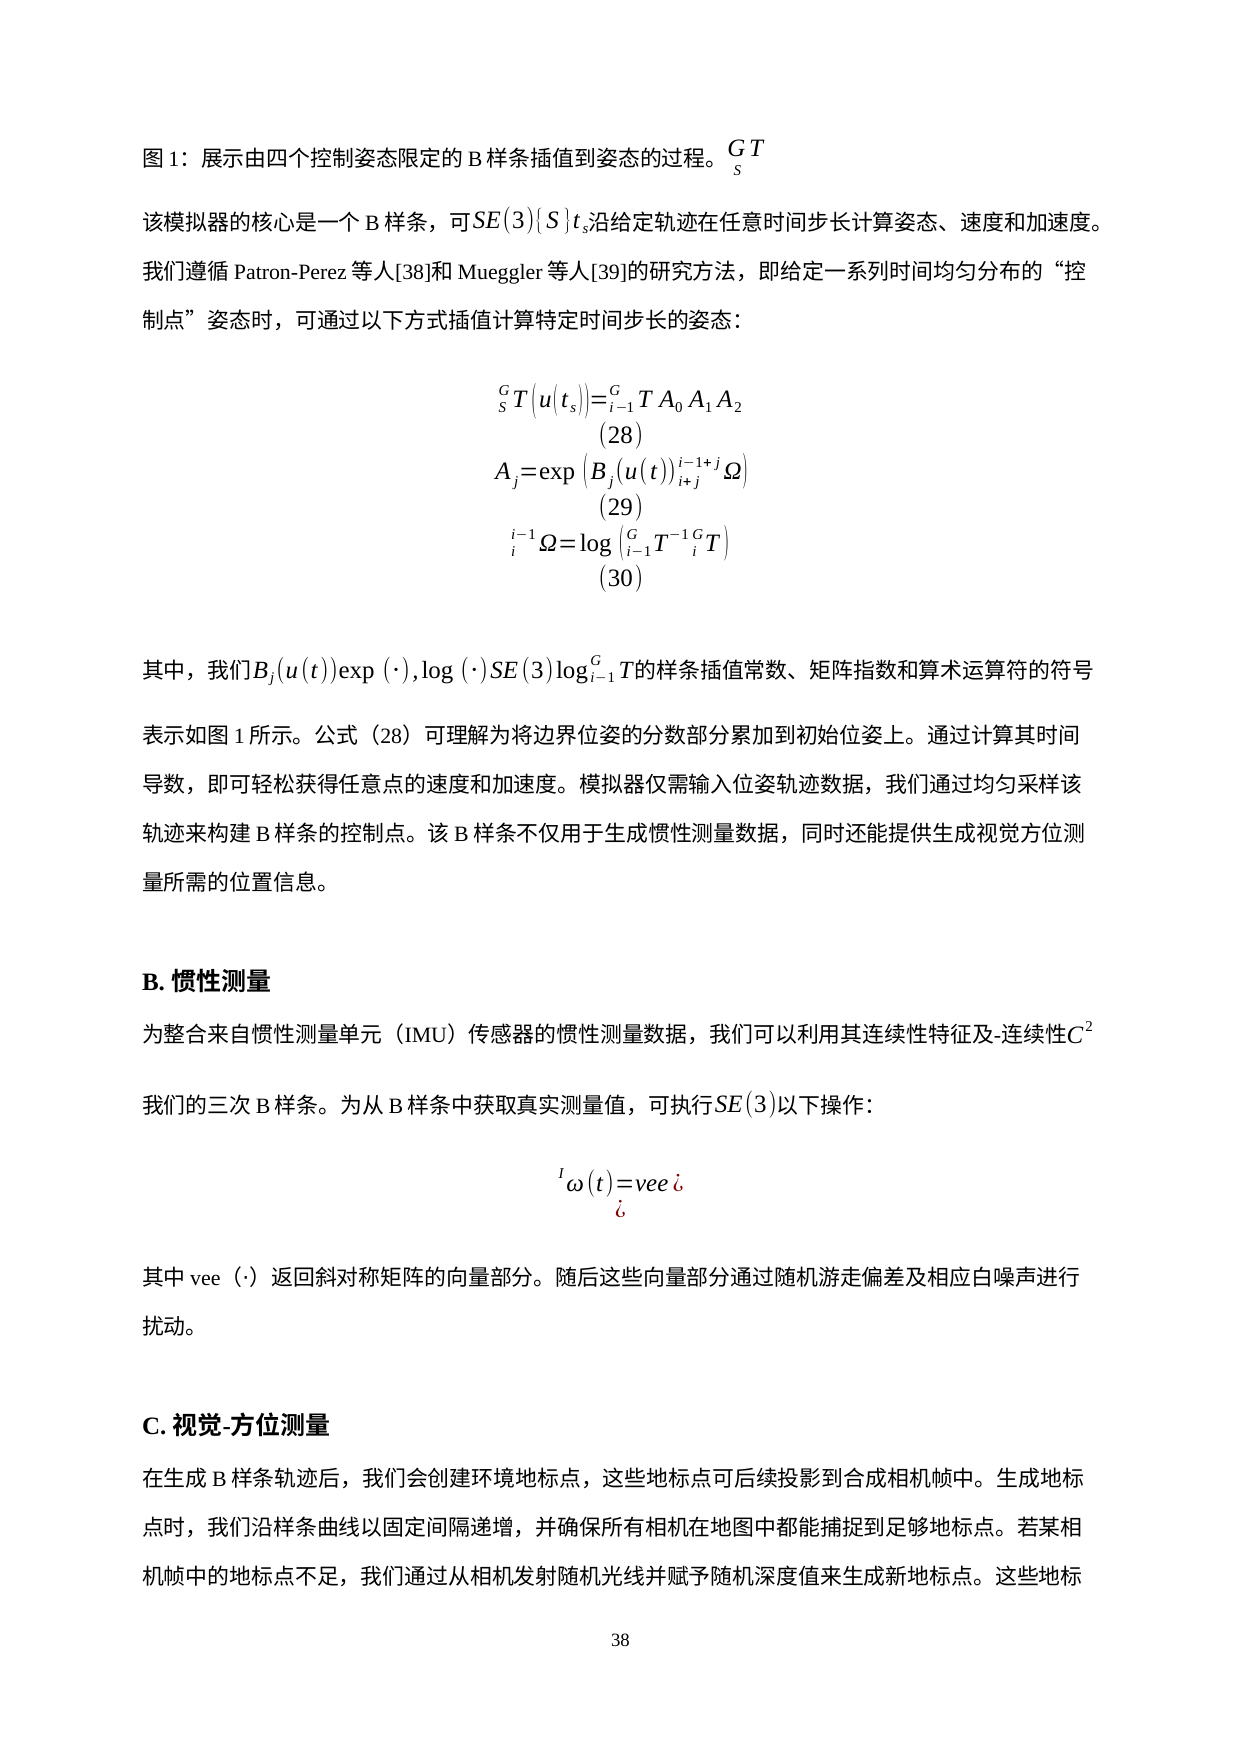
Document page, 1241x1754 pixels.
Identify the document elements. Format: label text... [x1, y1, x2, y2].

text 为整合来自惯性测量单元（IMU）传感器的惯性测量数据，我们可以利用其连续性特征及-连续性 [142, 1017, 1098, 1049]
text B. 惯性测量 [142, 947, 1098, 1012]
text 我们的三次B样条。为从B样条中获取真实测量值，可执行以下操作： [142, 1088, 1098, 1120]
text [142, 1461, 1098, 1591]
text 其中vee（⋅）返回斜对称矩阵的向量部分。随后这些向量部分通过随机游走偏差及相应白噪声进行扰动。 [142, 1259, 1098, 1341]
text 图1：展示由四个控制姿态限定的B样条插值到姿态的过程。 [142, 124, 1098, 189]
text C. 视觉-方位测量 [142, 1391, 1098, 1456]
text 其中，我们的样条插值常数、矩阵指数和算术运算符的符号表示如图1所示。公式（28）可理解为将边界位姿的分数部分累加到初始位姿上。通过计算其时间导数，即可轻松获得任意点的速度和加速度。模拟器仅需输入位姿轨迹数据，我们通过均匀采样该轨迹来构建B样条的控制点。该B样条不仅用于生成惯性测量数据，同时还能提供生成视觉方位测量所需的位置信息。 [142, 637, 1098, 897]
text 该模拟器的核心是一个B样条，可沿给定轨迹在任意时间步长计算姿态、速度和加速度。我们遵循Patron-Perez等人[38]和Mueggler等人[39]的研究方法，即给定一系列时间均匀分布的“控制点”姿态时，可通过以下方式插值计算特定时间步长的姿态： [142, 205, 1098, 335]
